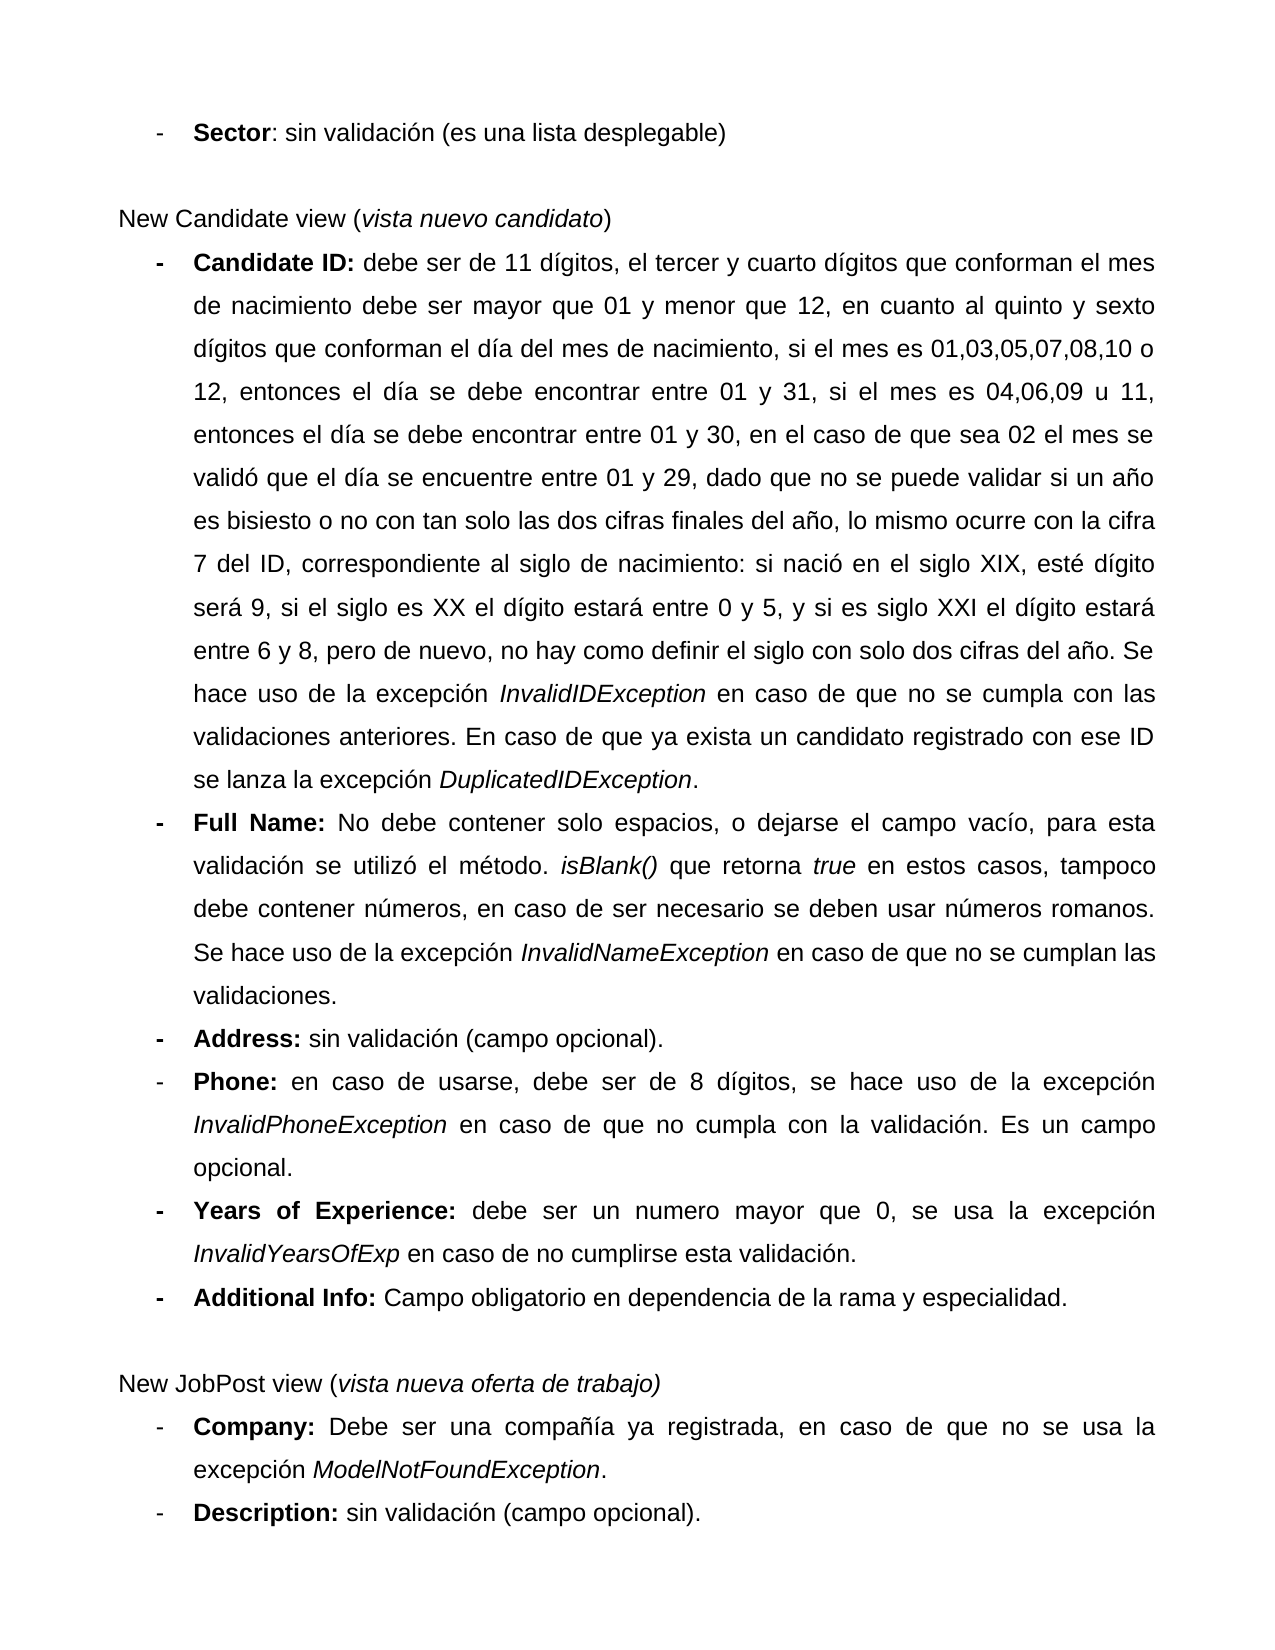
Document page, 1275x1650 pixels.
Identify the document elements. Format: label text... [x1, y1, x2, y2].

text New JobPost view (vista nueva oferta de trabajo) [118, 1369, 1157, 1397]
list Company: Debe ser una compañía ya registrada, en caso de que no se usa la excepción ModelNotFoundException. [156, 1412, 1157, 1484]
list Additional Info: Campo obligatorio en dependencia de la rama y especialidad. [156, 1282, 1157, 1311]
text New Candidate view (vista nuevo candidato) [118, 204, 1157, 233]
list Description: sin validación (campo opcional). [156, 1498, 1157, 1527]
list Sector: sin validación (es una lista desplegable) [156, 118, 1157, 147]
list Address: sin validación (campo opcional). [156, 1024, 1157, 1052]
list Full Name: No debe contener solo espacios, o dejarse el campo vacío, para esta validación se utilizó el método. isBlank() que retorna true en estos casos, tampoco debe contener números, en caso de ser necesario se deben usar números romanos. Se hace uso de la excepción InvalidNameException en caso de que no se cumplan las validaciones. [156, 808, 1157, 1009]
list Candidate ID: debe ser de 11 dígitos, el tercer y cuarto dígitos que conforman el mes de nacimiento debe ser mayor que 01 y menor que 12, en cuanto al quinto y sexto dígitos que conforman el día del mes de nacimiento, si el mes es 01,03,05,07,08,10 o 12, entonces el día se debe encontrar entre 01 y 31, si el mes es 04,06,09 u 11, entonces el día se debe encontrar entre 01 y 30, en el caso de que sea 02 el mes se validó que el día se encuentre entre 01 y 29, dado que no se puede validar si un año es bisiesto o no con tan solo las dos cifras finales del año, lo mismo ocurre con la cifra 7 del ID, correspondiente al siglo de nacimiento: si nació en el siglo XIX, esté dígito será 9, si el siglo es XX el dígito estará entre 0 y 5, y si es siglo XXI el dígito estará entre 6 y 8, pero de nuevo, no hay como definir el siglo con solo dos cifras del año. Se hace uso de la excepción InvalidIDException en caso de que no se cumpla con las validaciones anteriores. En caso de que ya exista un candidato registrado con ese ID se lanza la excepción DuplicatedIDException. [156, 247, 1157, 794]
list Years of Experience: debe ser un numero mayor que 0, se usa la excepción InvalidYearsOfExp en caso de no cumplirse esta validación. [156, 1196, 1157, 1268]
